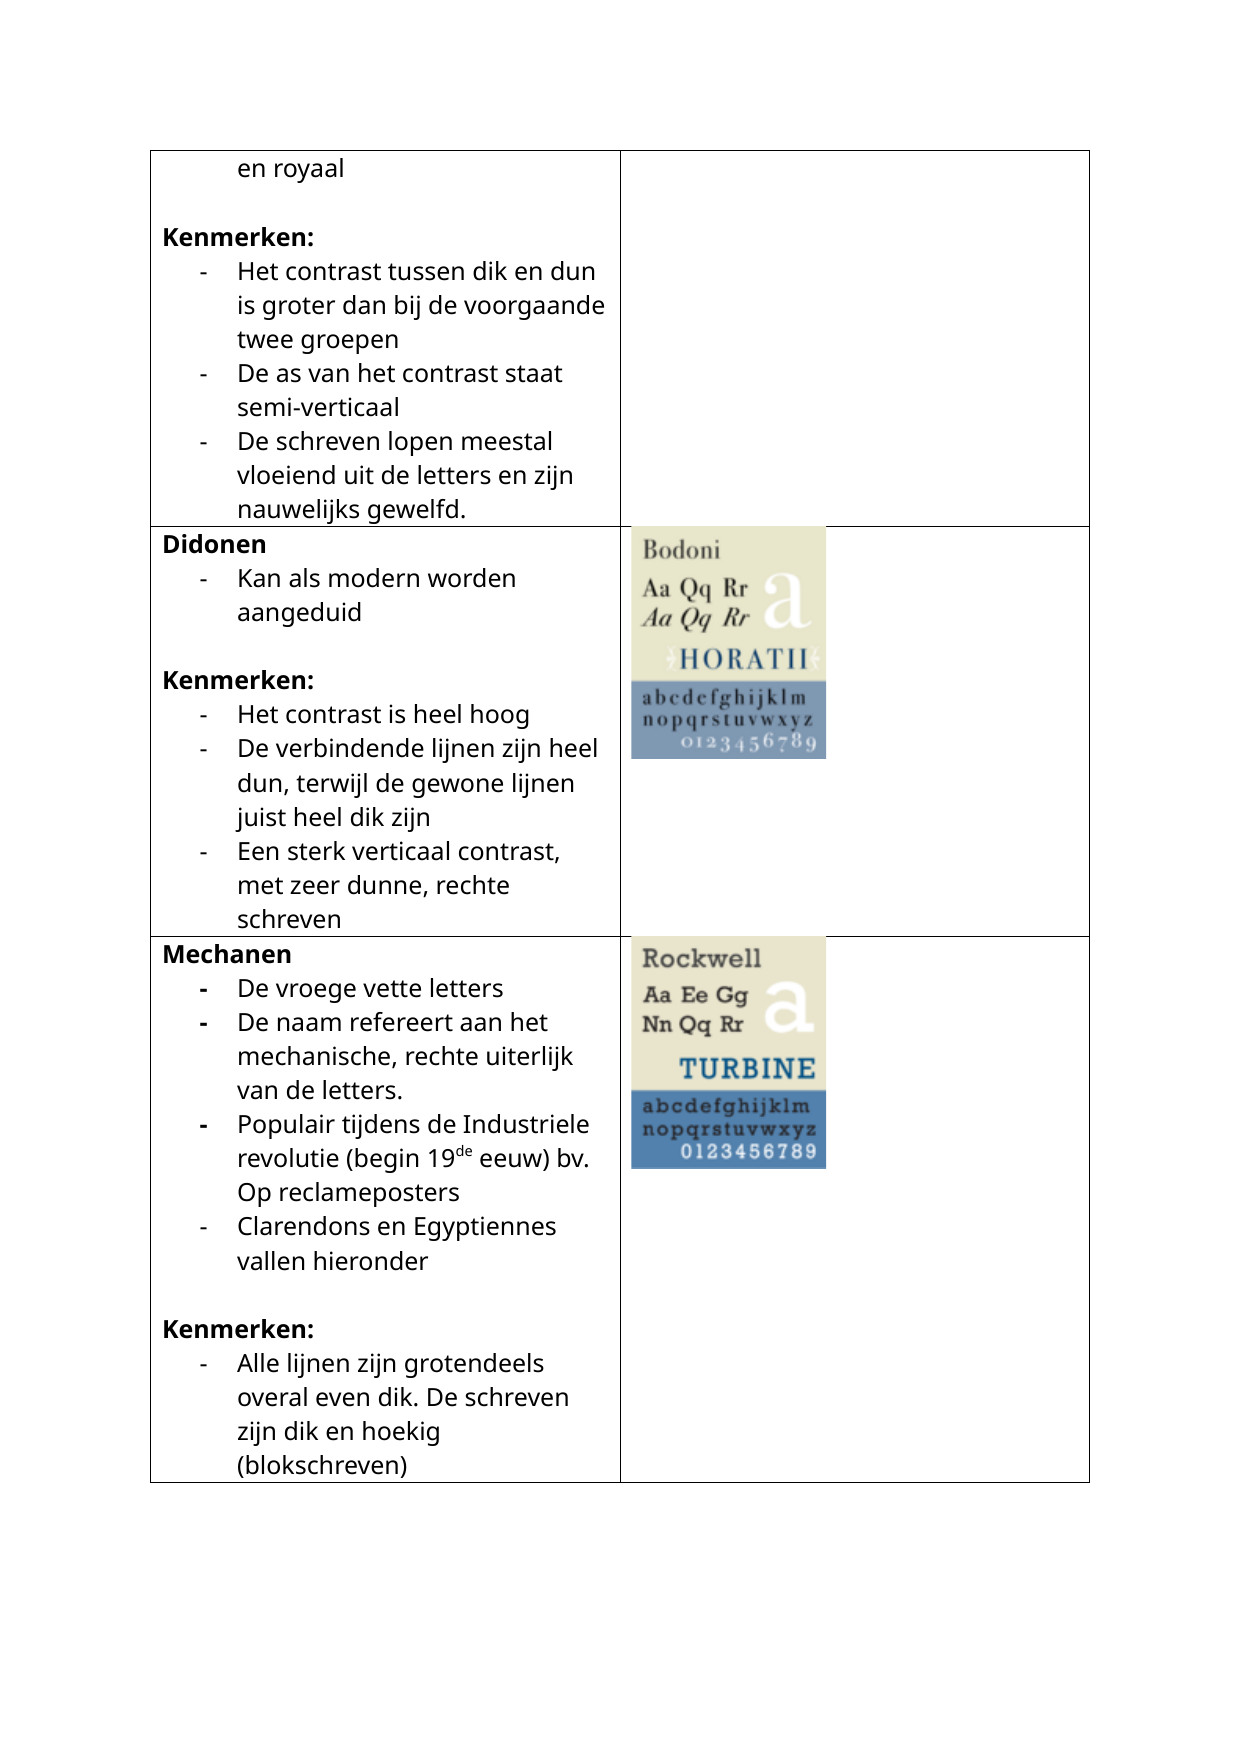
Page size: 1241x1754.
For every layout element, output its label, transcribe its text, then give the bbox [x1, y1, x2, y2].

table_cell [621, 151, 1089, 526]
table_cell Didonen Kan als modern worden aangeduid Kenmerken: Het contrast is heel hoog De verbindende lijnen zijn heel dun, terwijl de gewone lijnen juist heel dik zijn Een sterk verticaal contrast, met zeer dunne, rechte schreven [151, 527, 620, 936]
picture [631, 936, 827, 1169]
table_cell Mechanen De vroege vette letters De naam refereert aan het mechanische, rechte uiterlijk van de letters. Populair tijdens de Industriele revolutie (begin 19de eeuw) bv. Op reclameposters Clarendons en Egyptiennes vallen hieronder Kenmerken: Alle lijnen zijn grotendeels overal even dik. De schreven zijn dik en hoekig (blokschreven) [151, 937, 620, 1482]
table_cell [151, 151, 620, 526]
table_cell [621, 527, 1089, 936]
picture [631, 526, 827, 759]
table_cell [621, 937, 1089, 1482]
